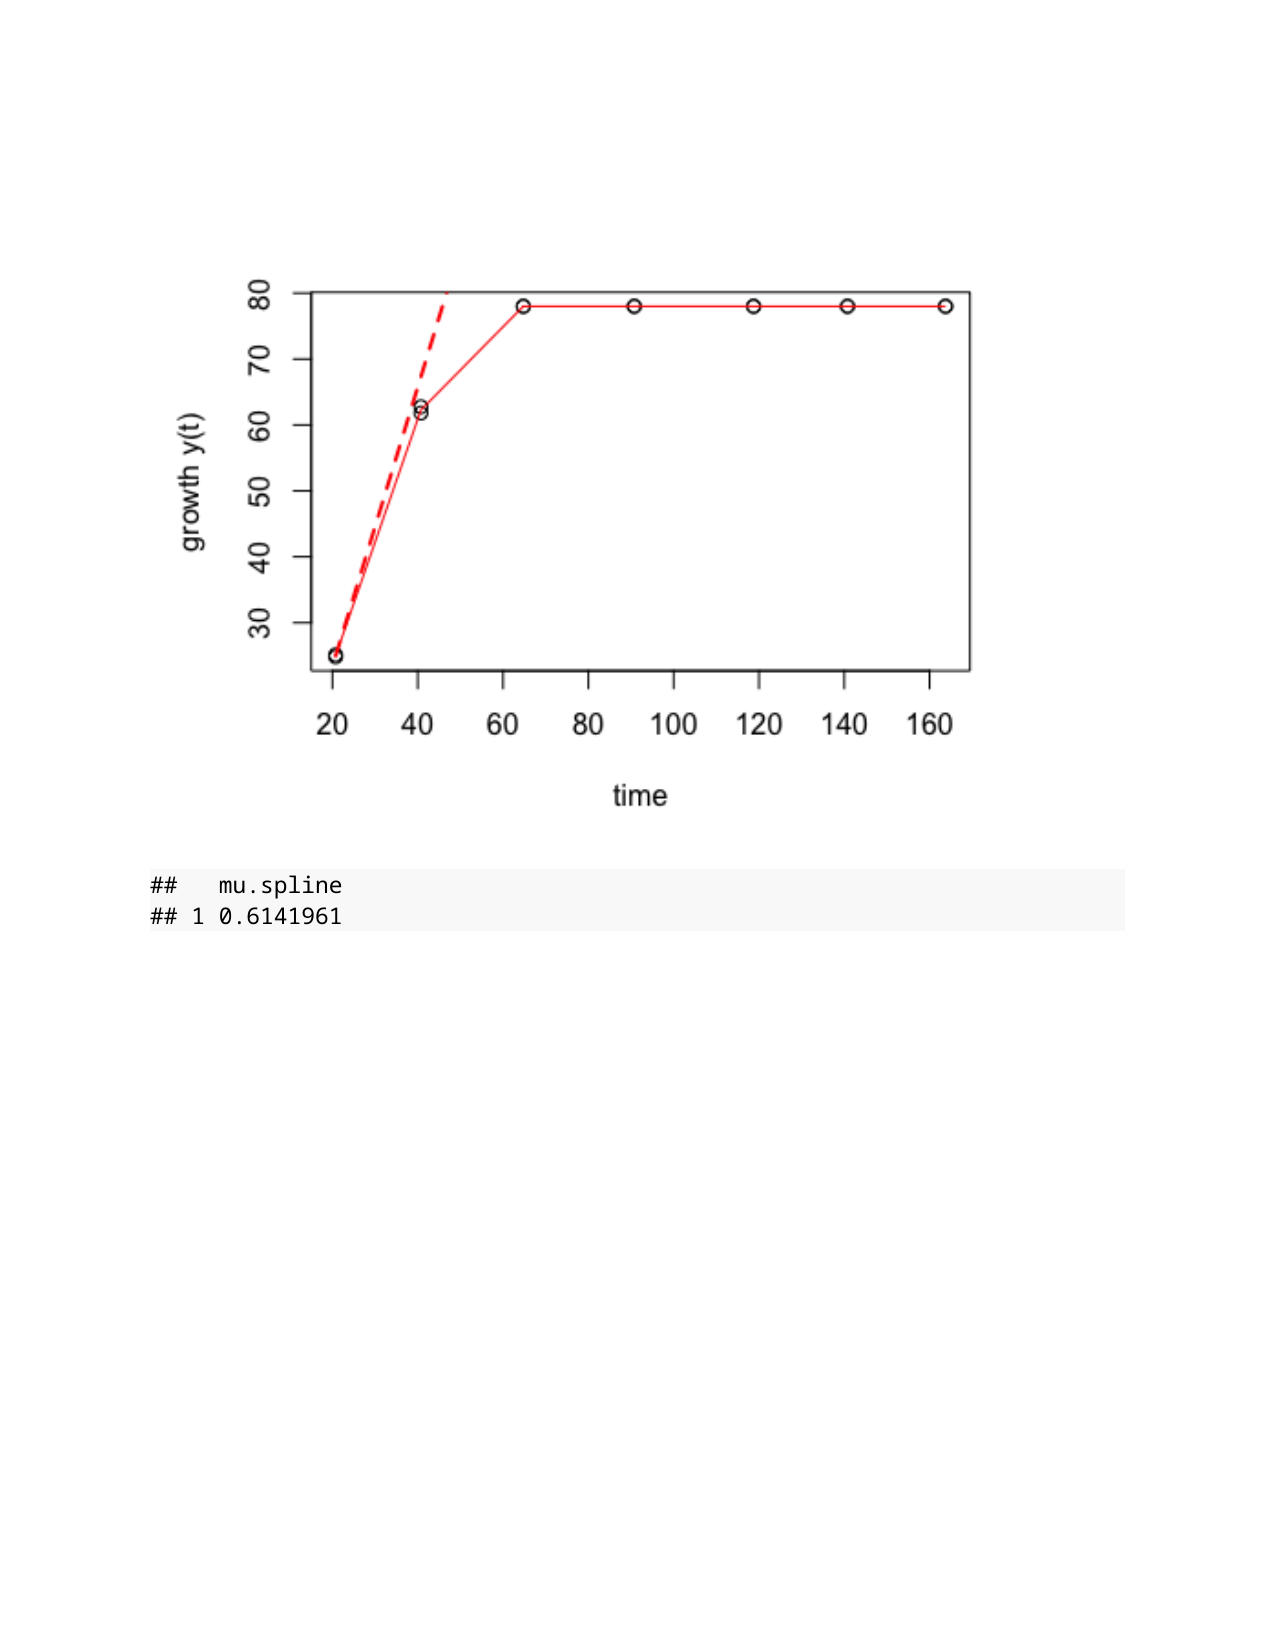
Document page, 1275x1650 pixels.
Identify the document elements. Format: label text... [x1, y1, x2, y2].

text ## mu.spline ## 1 0.6141961 [150, 869, 1125, 931]
picture [168, 150, 1044, 850]
